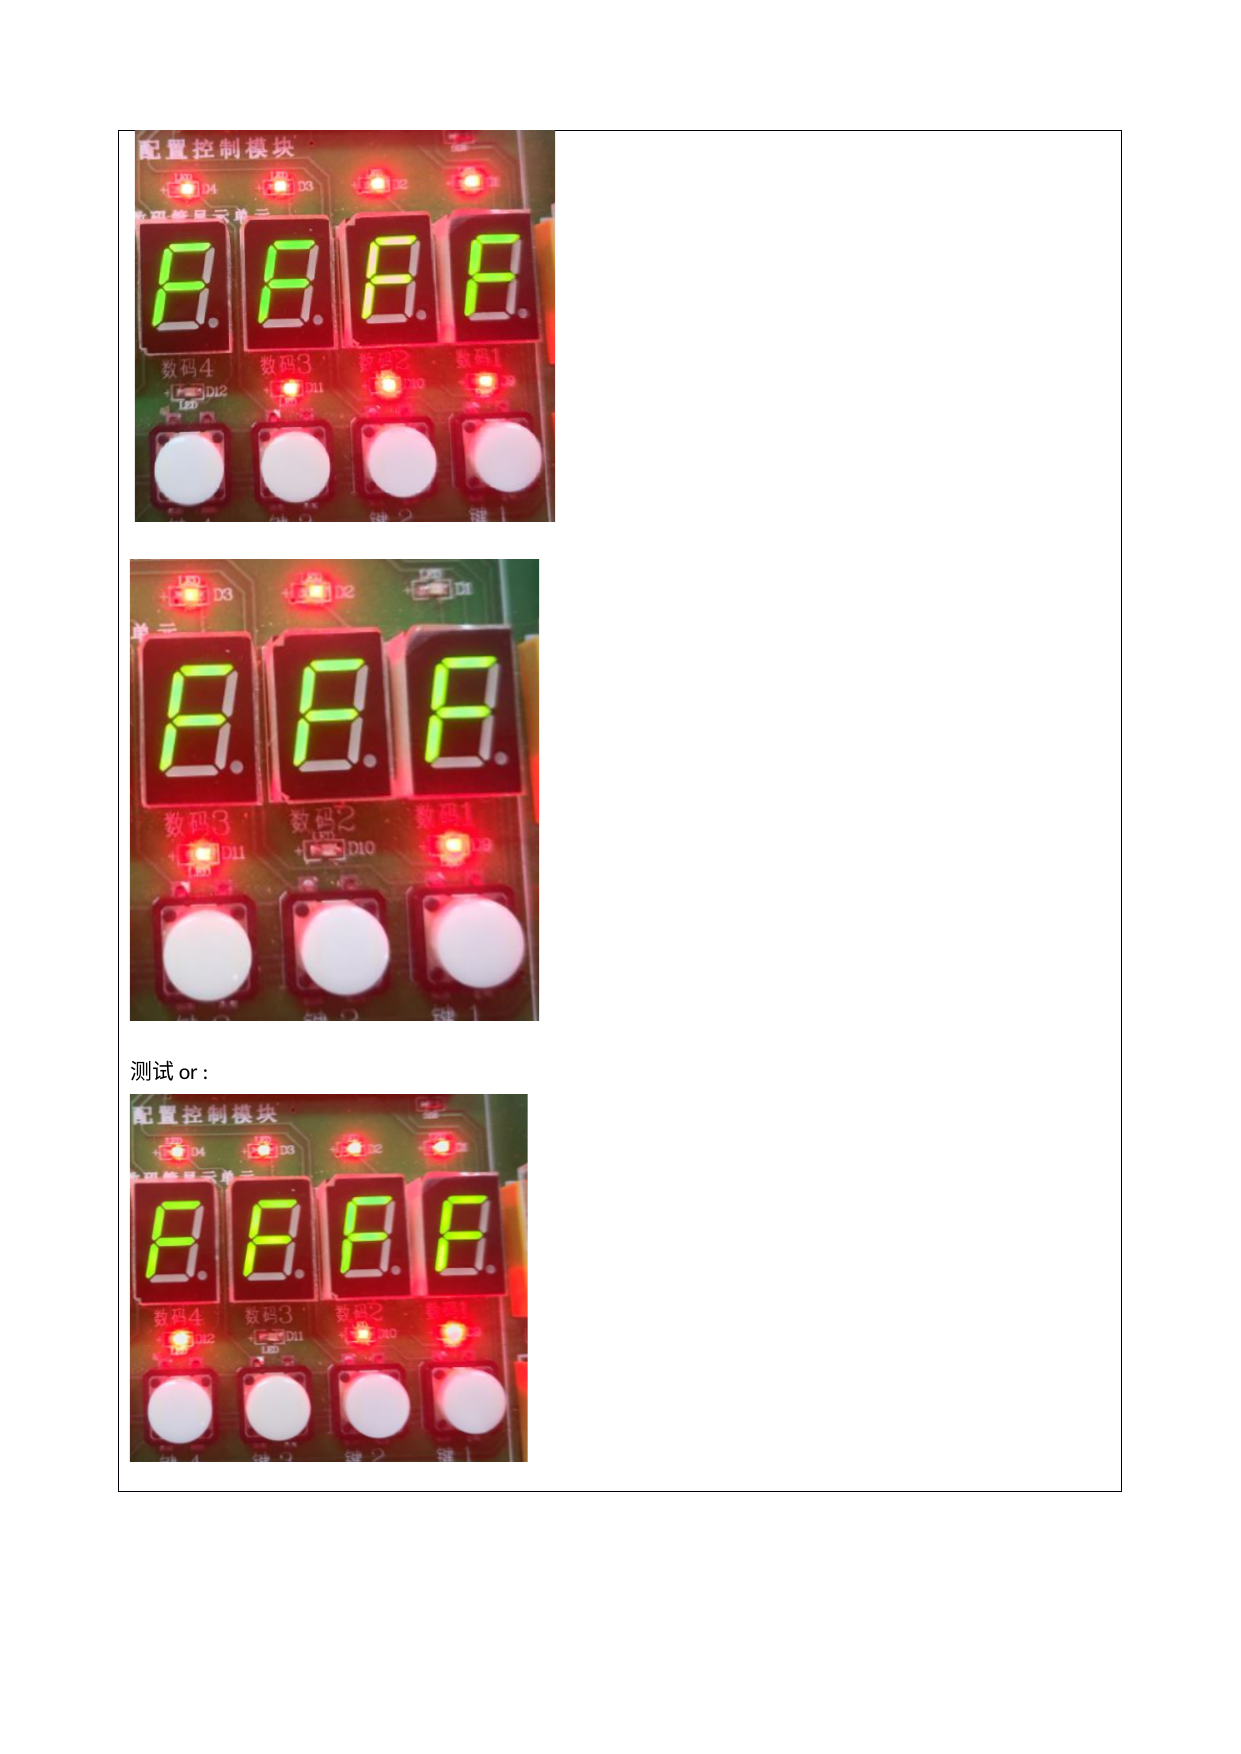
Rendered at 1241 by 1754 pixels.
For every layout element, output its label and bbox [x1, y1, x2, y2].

picture [129, 1094, 528, 1462]
picture [129, 559, 540, 1021]
picture [134, 130, 556, 522]
table_cell [119, 131, 1121, 1491]
